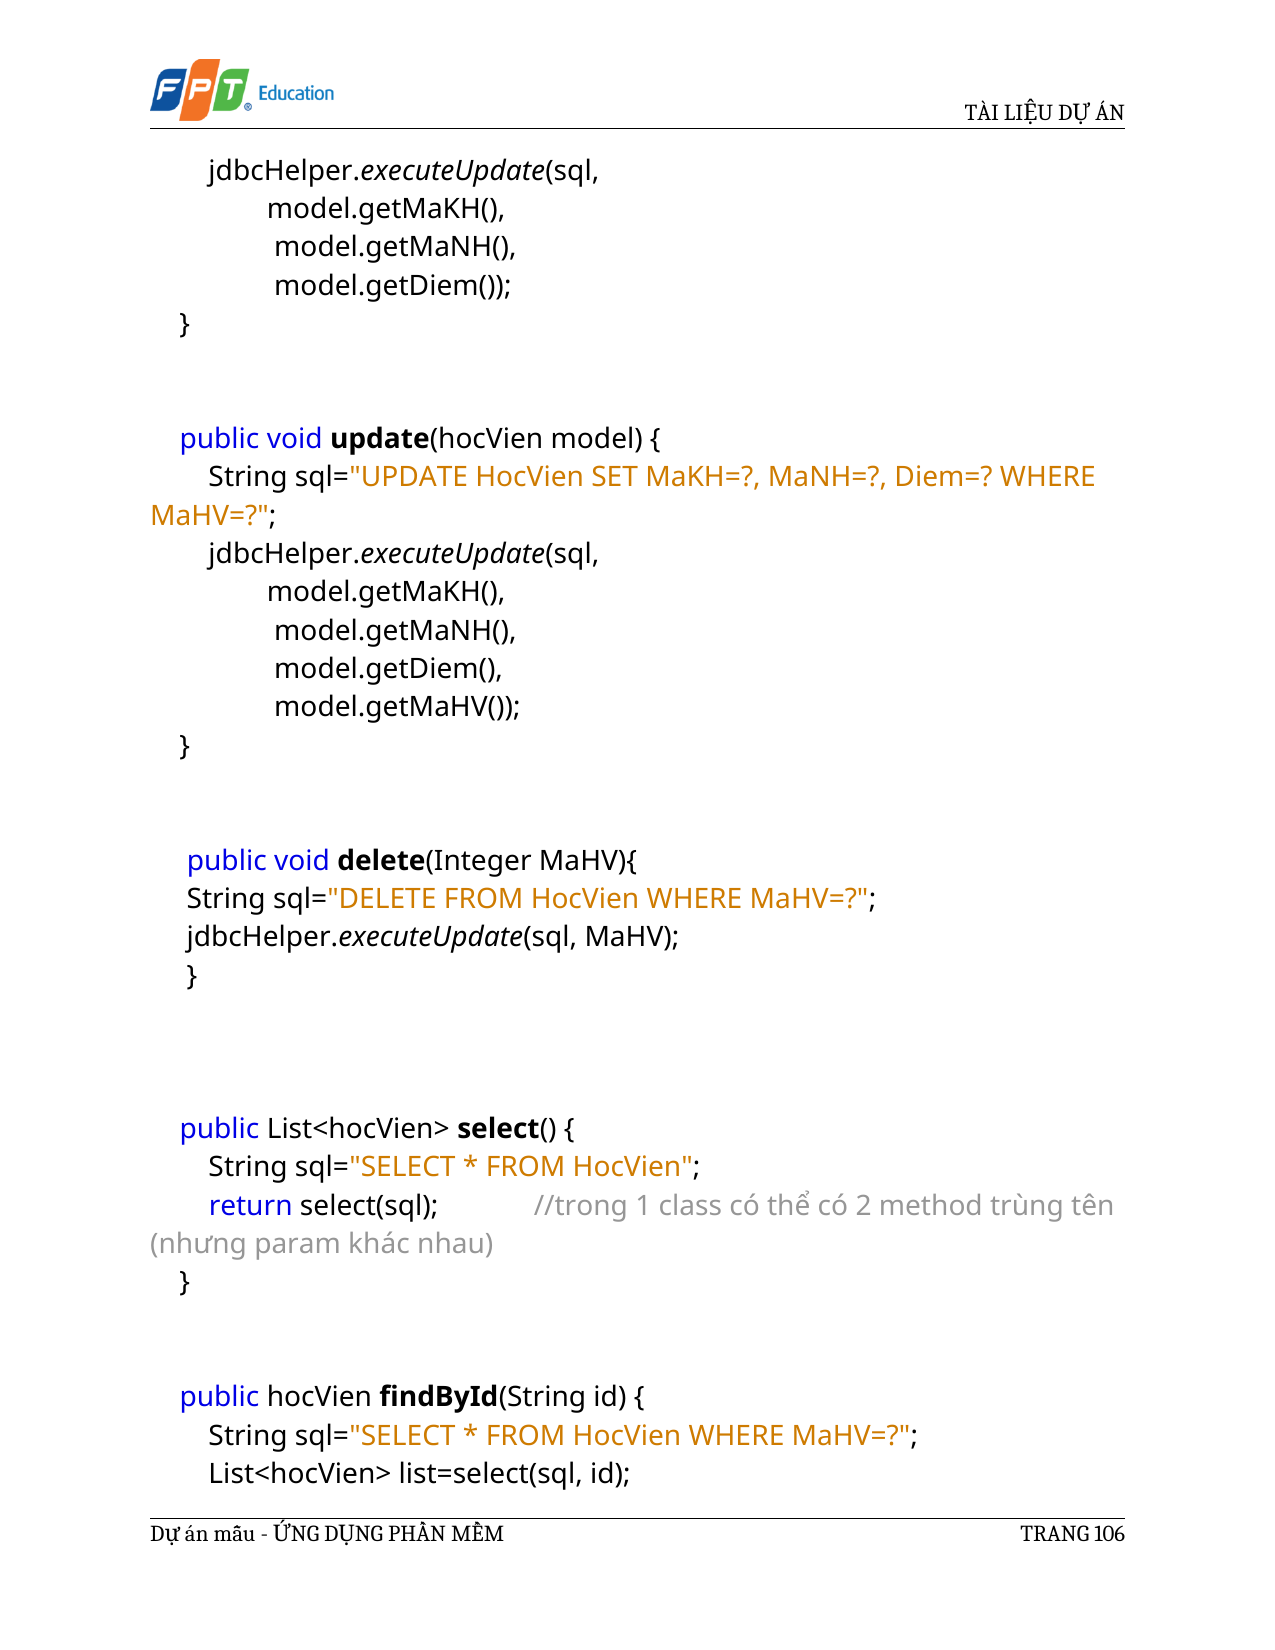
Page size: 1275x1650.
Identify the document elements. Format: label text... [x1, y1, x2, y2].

text } [150, 725, 1125, 763]
text model.getMaKH(), [150, 188, 1125, 227]
text model.getDiem(), [150, 648, 1125, 687]
text jdbcHelper.executeUpdate(sql, [150, 150, 1125, 188]
text List<hocVien> list=select(sql, id); [150, 1453, 1125, 1492]
picture [150, 59, 336, 121]
text public hocVien findById(String id) { [150, 1377, 1125, 1415]
text } [150, 303, 1125, 342]
text jdbcHelper.executeUpdate(sql, [150, 533, 1125, 572]
text public void delete(Integer MaHV){ [150, 840, 1125, 878]
text model.getMaHV()); [150, 687, 1125, 725]
text String sql="UPDATE HocVien SET MaKH=?, MaNH=?, Diem=? WHERE MaHV=?"; [150, 457, 1125, 533]
text public void update(hocVien model) { [150, 418, 1125, 457]
text String sql="SELECT * FROM HocVien WHERE MaHV=?"; [150, 1415, 1125, 1453]
text model.getMaNH(), [150, 610, 1125, 648]
text model.getDiem()); [150, 265, 1125, 303]
text } [150, 955, 1125, 993]
text } [150, 1262, 1125, 1300]
text model.getMaKH(), [150, 572, 1125, 610]
text public List<hocVien> select() { [150, 1108, 1125, 1147]
text String sql="SELECT * FROM HocVien"; [150, 1147, 1125, 1185]
text model.getMaNH(), [150, 227, 1125, 265]
text jdbcHelper.executeUpdate(sql, MaHV); [150, 917, 1125, 955]
text String sql="DELETE FROM HocVien WHERE MaHV=?"; [150, 878, 1125, 917]
text return select(sql); //trong 1 class có thể có 2 method trùng tên (nhưng param khác nhau) [150, 1185, 1125, 1262]
